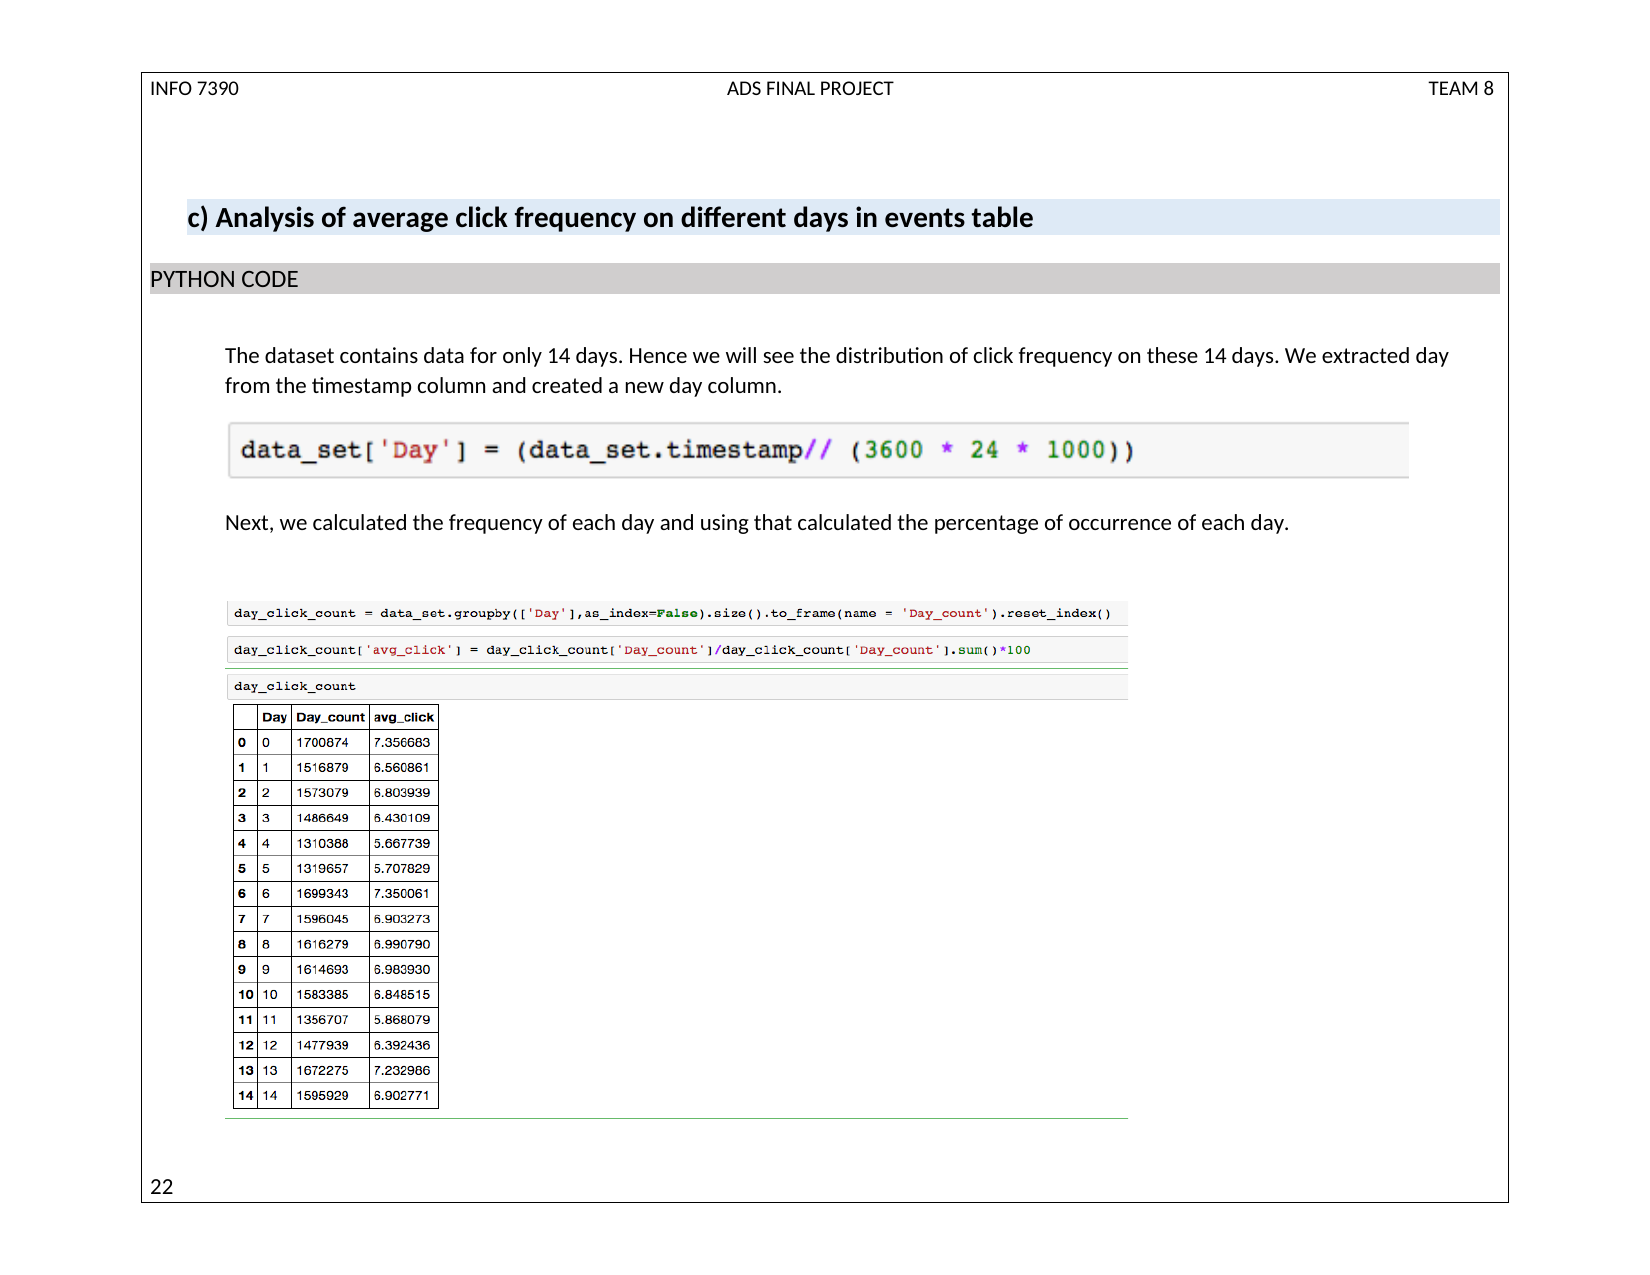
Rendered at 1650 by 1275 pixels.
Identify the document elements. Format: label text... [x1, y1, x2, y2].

text PYTHON CODE [150, 263, 1500, 294]
picture [225, 417, 1409, 490]
text Next, we calculated the frequency of each day and using that calculated the percentage of occurrence of each day. [225, 508, 1500, 536]
text c) Analysis of average click frequency on different days in events table [187, 199, 1500, 235]
picture [225, 601, 1129, 1123]
text The dataset contains data for only 14 days. Hence we will see the distribution of click frequency on these 14 days. We extracted day from the timestamp column and created a new day column. [225, 341, 1500, 399]
